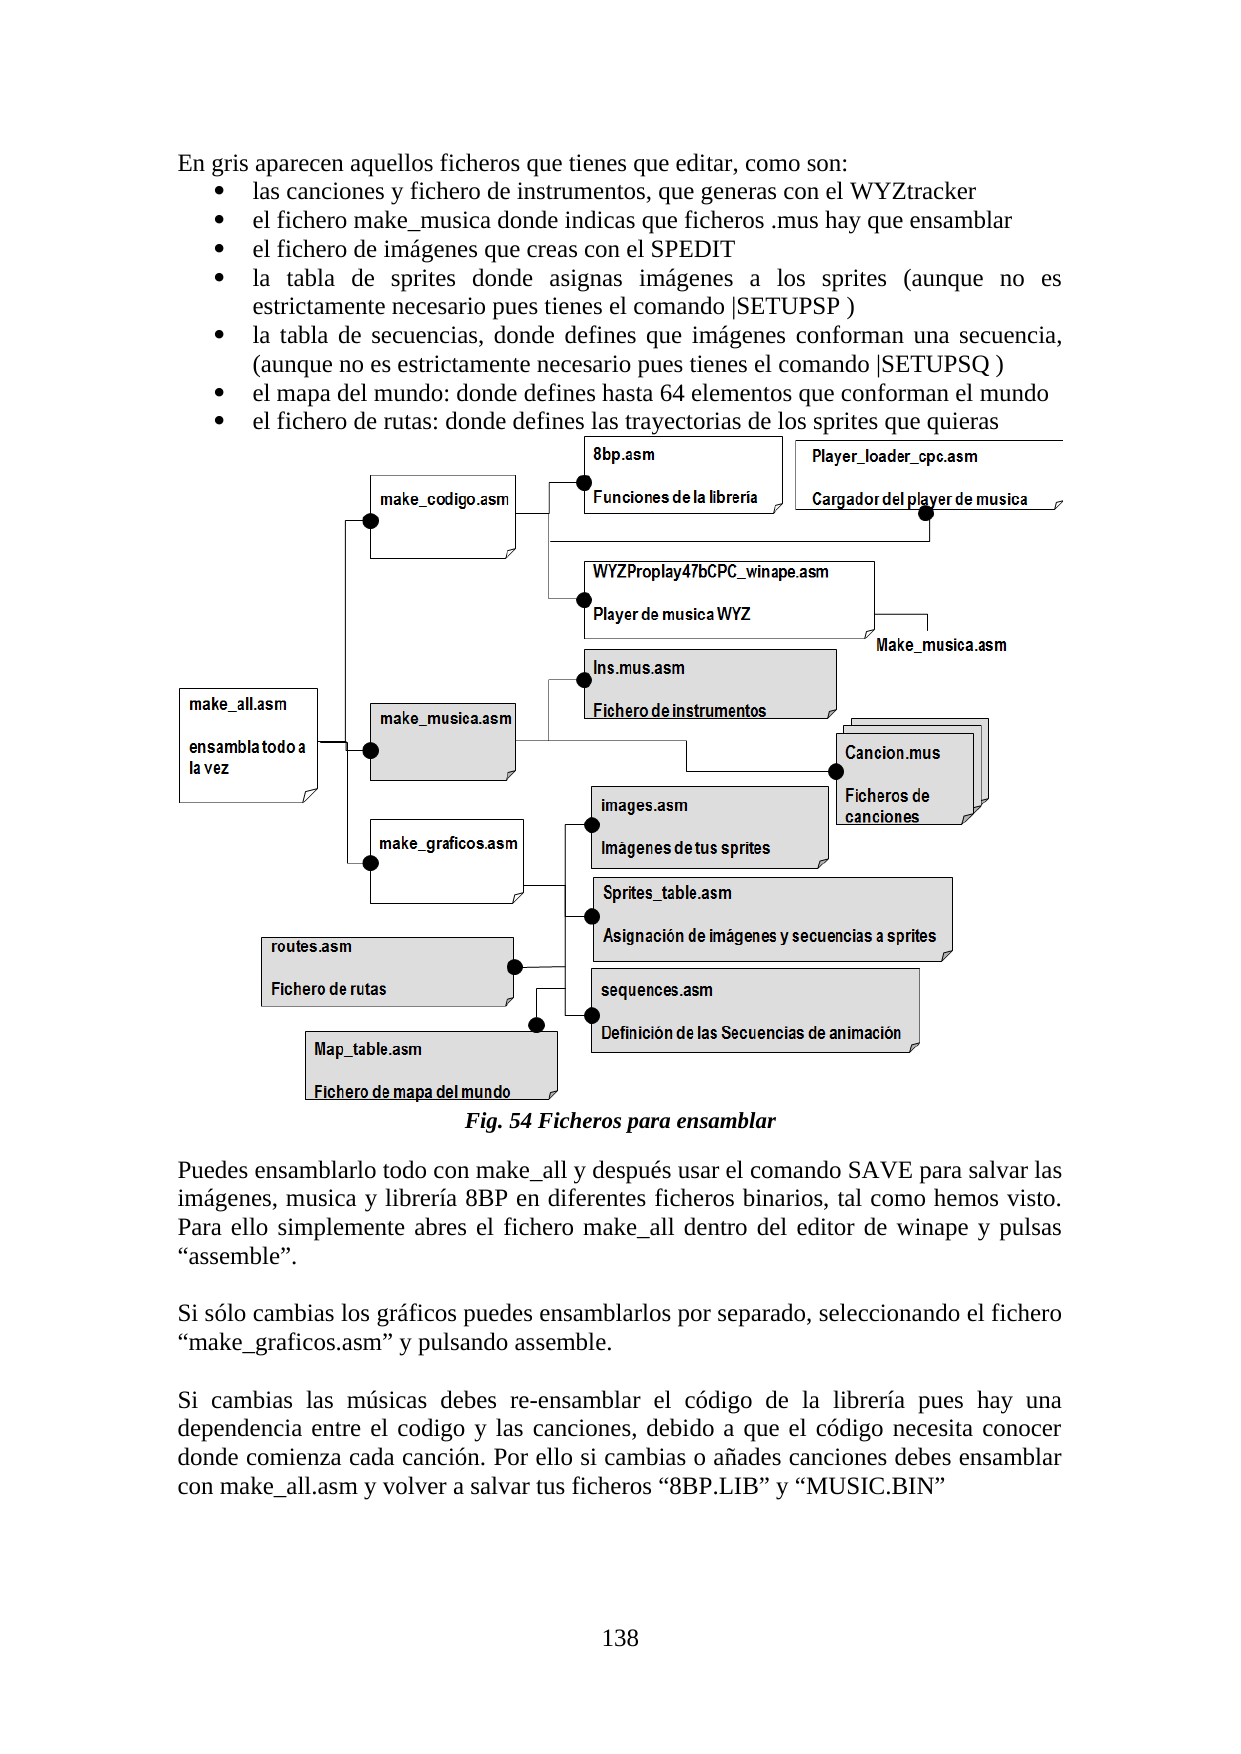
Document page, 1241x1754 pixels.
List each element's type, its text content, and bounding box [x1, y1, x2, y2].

list el mapa del mundo: donde defines hasta 64 elementos que conforman el mundo [215, 378, 1063, 406]
list la tabla de sprites donde asignas imágenes a los sprites (aunque no es estrictamente necesario pues tienes el comando |SETUPSP ) [215, 263, 1063, 320]
text Si cambias las músicas debes re-ensamblar el código de la librería pues hay una dependencia entre el codigo y las canciones, debido a que el código necesita conocer donde comienza cada canción. Por ello si cambias o añades canciones debes ensamblar con make_all.asm y volver a salvar tus ficheros “8BP.LIB” y “MUSIC.BIN” [177, 1385, 1063, 1500]
text En gris aparecen aquellos ficheros que tienes que editar, como son: [177, 148, 1063, 176]
picture [177, 435, 1063, 1108]
list el fichero de rutas: donde defines las trayectorias de los sprites que quieras [215, 406, 1063, 435]
text Si sólo cambias los gráficos puedes ensamblarlos por separado, seleccionando el fichero “make_graficos.asm” y pulsando assemble. [177, 1298, 1063, 1356]
list la tabla de secuencias, donde defines que imágenes conforman una secuencia, (aunque no es estrictamente necesario pues tienes el comando |SETUPSQ ) [215, 320, 1063, 378]
text Puedes ensamblarlo todo con make_all y después usar el comando SAVE para salvar las imágenes, musica y librería 8BP en diferentes ficheros binarios, tal como hemos visto. Para ello simplemente abres el fichero make_all dentro del editor de winape y pulsas “assemble”. [177, 1155, 1063, 1270]
list el fichero make_musica donde indicas que ficheros .mus hay que ensamblar [215, 205, 1063, 234]
list el fichero de imágenes que creas con el SPEDIT [215, 234, 1063, 263]
list las canciones y fichero de instrumentos, que generas con el WYZtracker [215, 176, 1063, 205]
